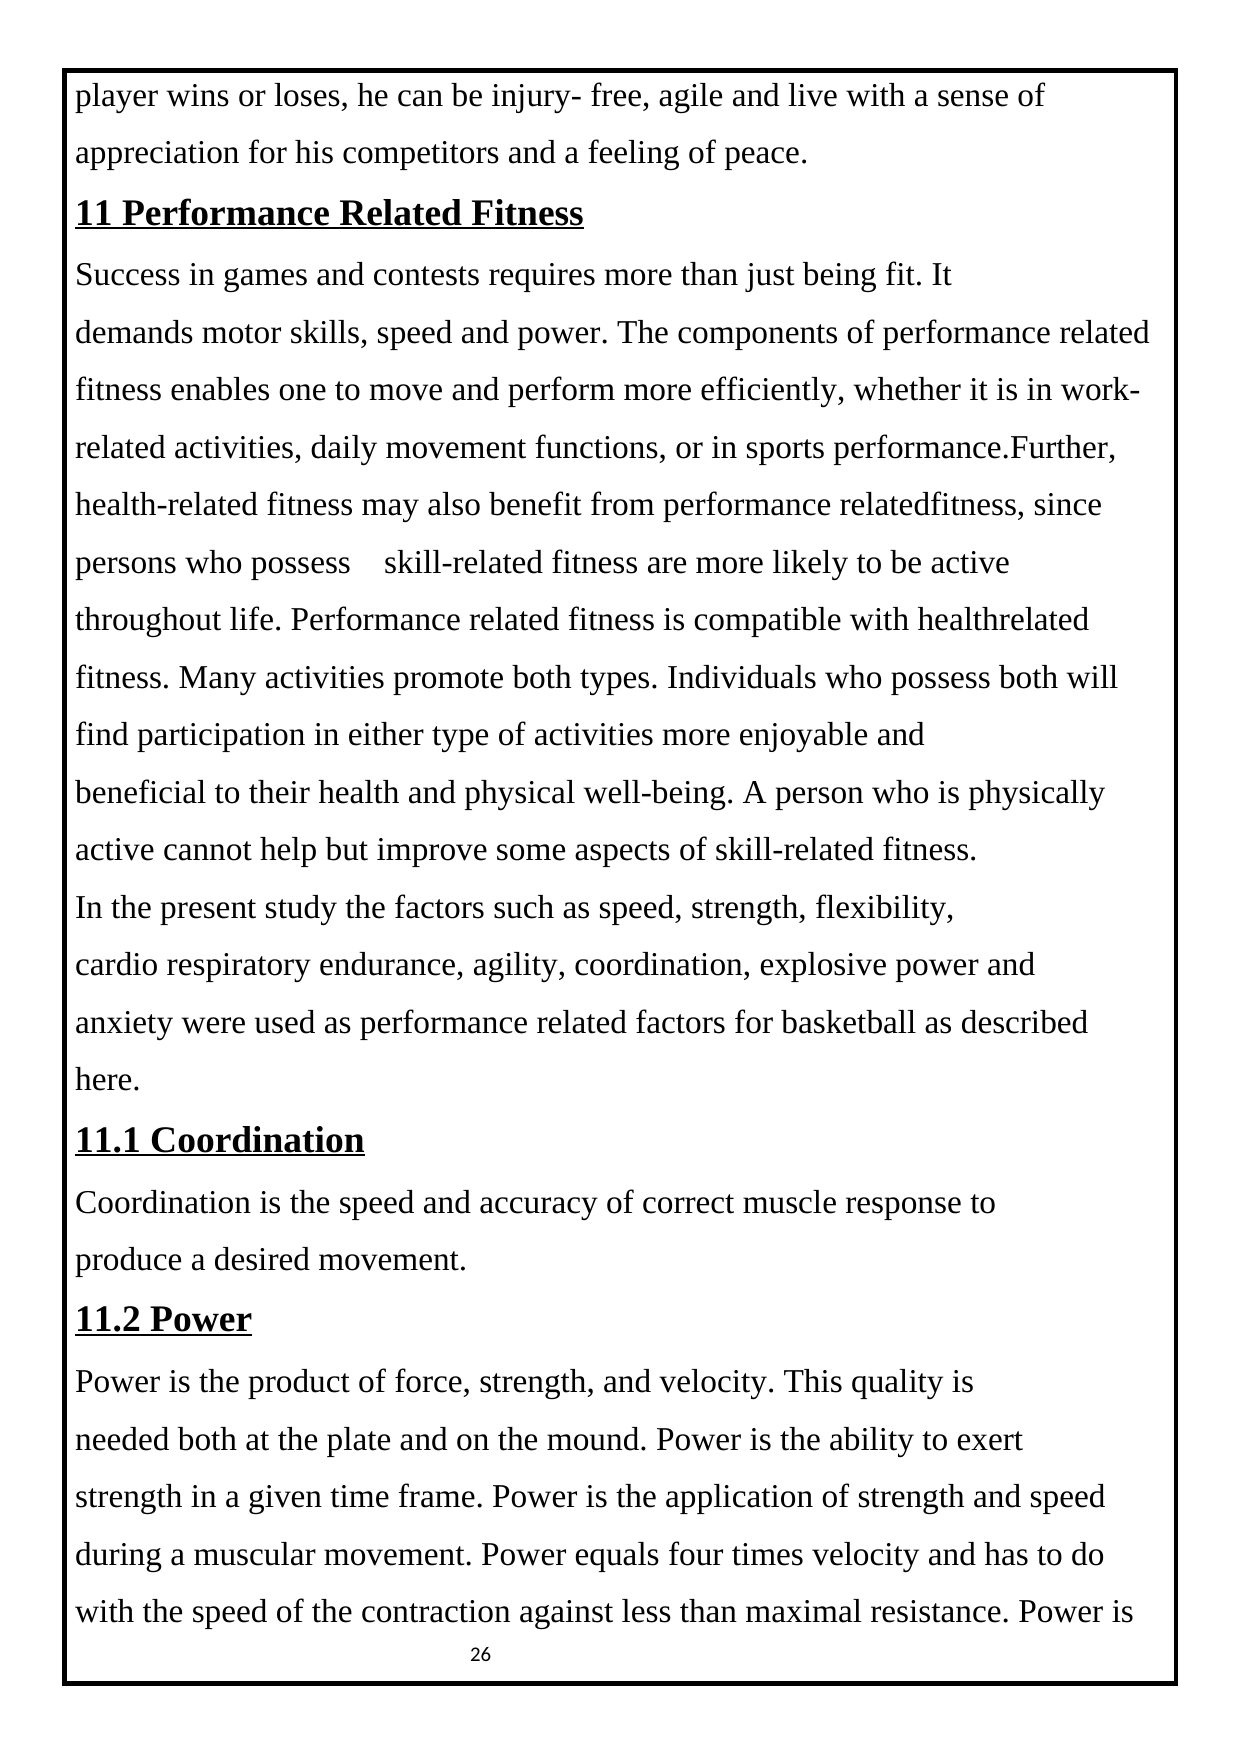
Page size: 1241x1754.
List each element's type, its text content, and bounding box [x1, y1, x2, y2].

text anxiety were used as performance related factors for basketball as described [75, 1002, 1165, 1041]
text beneficial to their health and physical well-being. A person who is physically active cannot help but improve some aspects of skill-related fitness. [75, 772, 1165, 868]
text 11.1 Coordination [75, 1117, 1165, 1160]
text demands motor skills, speed and power. The components of performance related fitness enables one to move and perform more efficiently, whether it is in work-related activities, daily movement functions, or in sports performance.Further, health-related fitness may also benefit from performance relatedfitness, since persons who possess skill-related fitness are more likely to be active throughout life. Performance related fitness is compatible with healthrelated fitness. Many activities promote both types. Individuals who possess both will find participation in either type of activities more enjoyable and [75, 312, 1165, 753]
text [75, 75, 1165, 171]
text 11 Performance Related Fitness [75, 190, 1165, 233]
text 11.2 Power [75, 1297, 1165, 1340]
text cardio respiratory endurance, agility, coordination, explosive power and [75, 945, 1165, 983]
text produce a desired movement. [75, 1239, 1165, 1278]
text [75, 1477, 1165, 1630]
text Power is the product of force, strength, and velocity. This quality is [75, 1362, 1165, 1400]
text here. [75, 1060, 1165, 1098]
text In the present study the factors such as speed, strength, flexibility, [75, 887, 1165, 926]
text Coordination is the speed and accuracy of correct muscle response to [75, 1182, 1165, 1220]
text needed both at the plate and on the mound. Power is the ability to exert [75, 1419, 1165, 1457]
text Success in games and contests requires more than just being fit. It [75, 255, 1165, 293]
